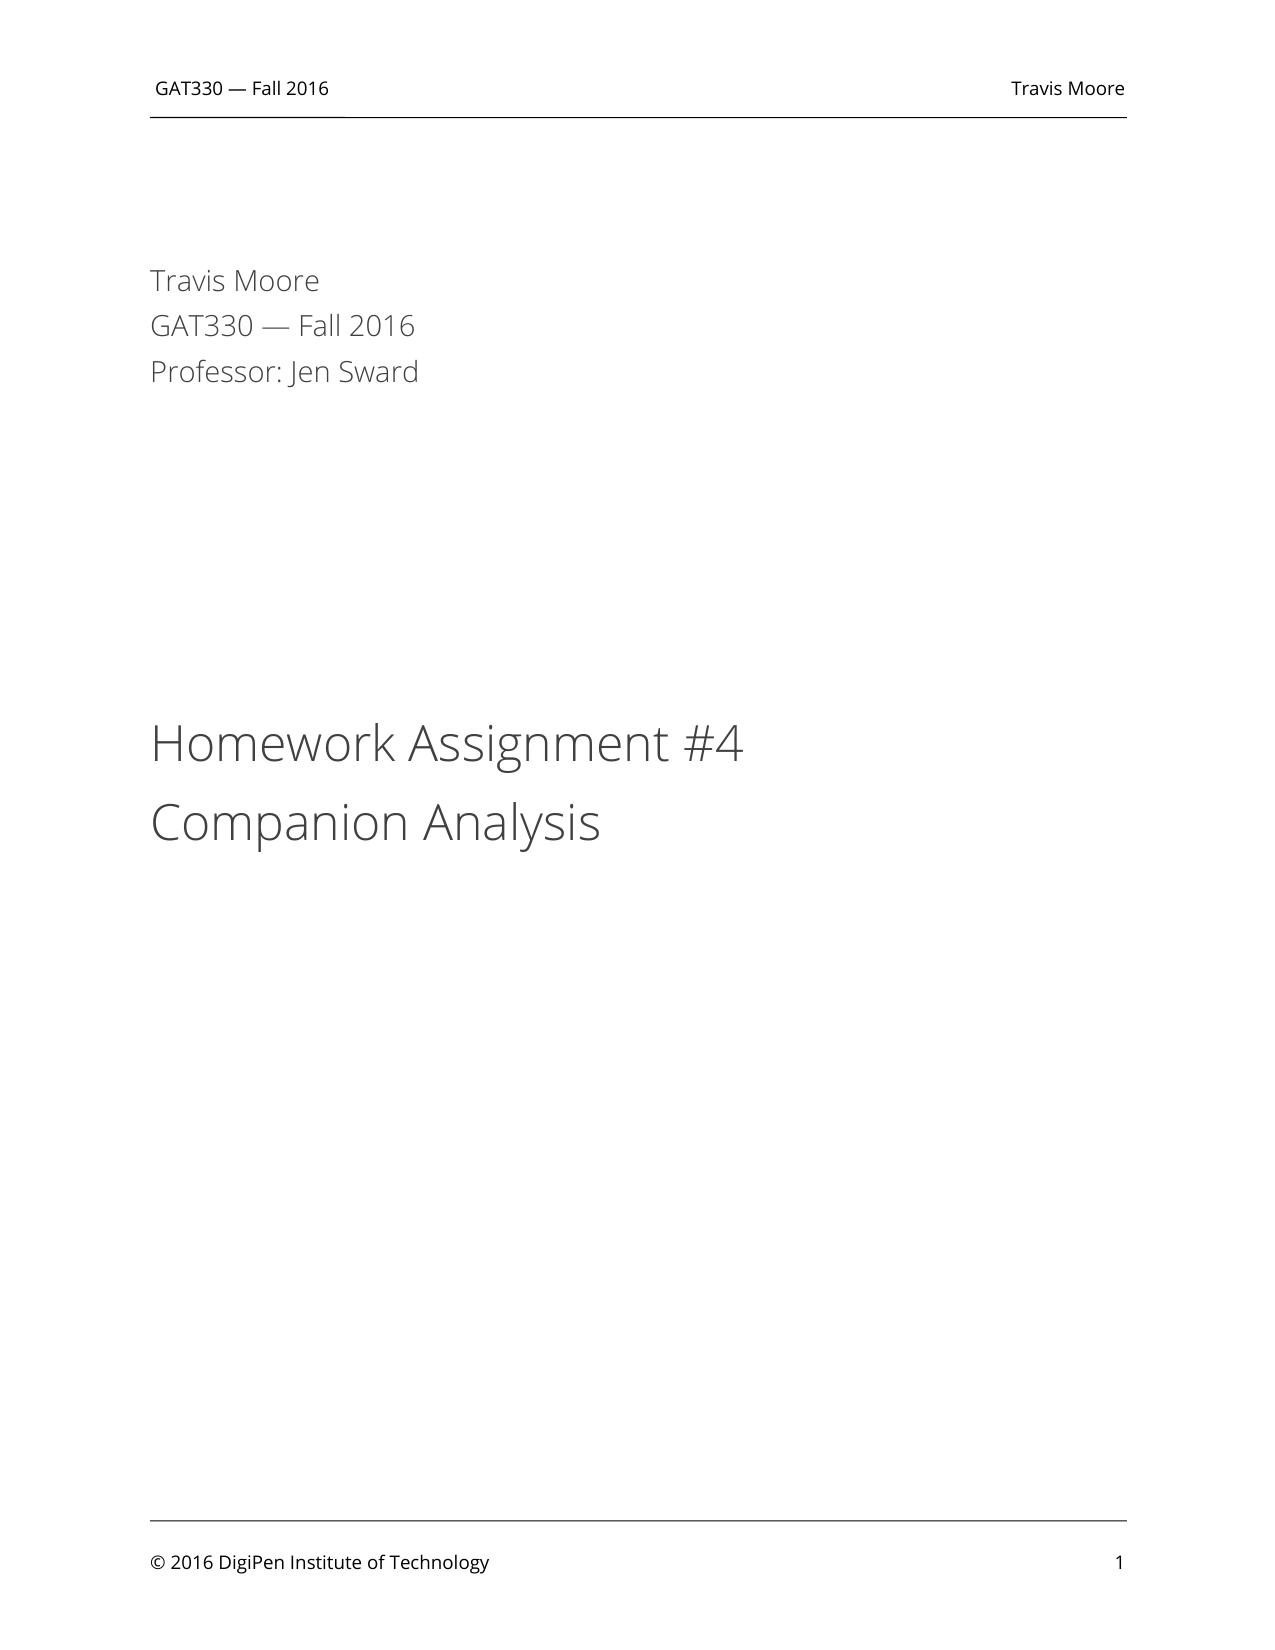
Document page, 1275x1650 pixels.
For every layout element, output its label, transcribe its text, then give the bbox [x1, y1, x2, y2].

text Travis Moore [150, 260, 1125, 299]
text Professor: Jen Sward [150, 351, 1125, 391]
text GAT330 — Fall 2016 [150, 305, 1125, 345]
text Homework Assignment #4 Companion Analysis [150, 708, 1125, 854]
